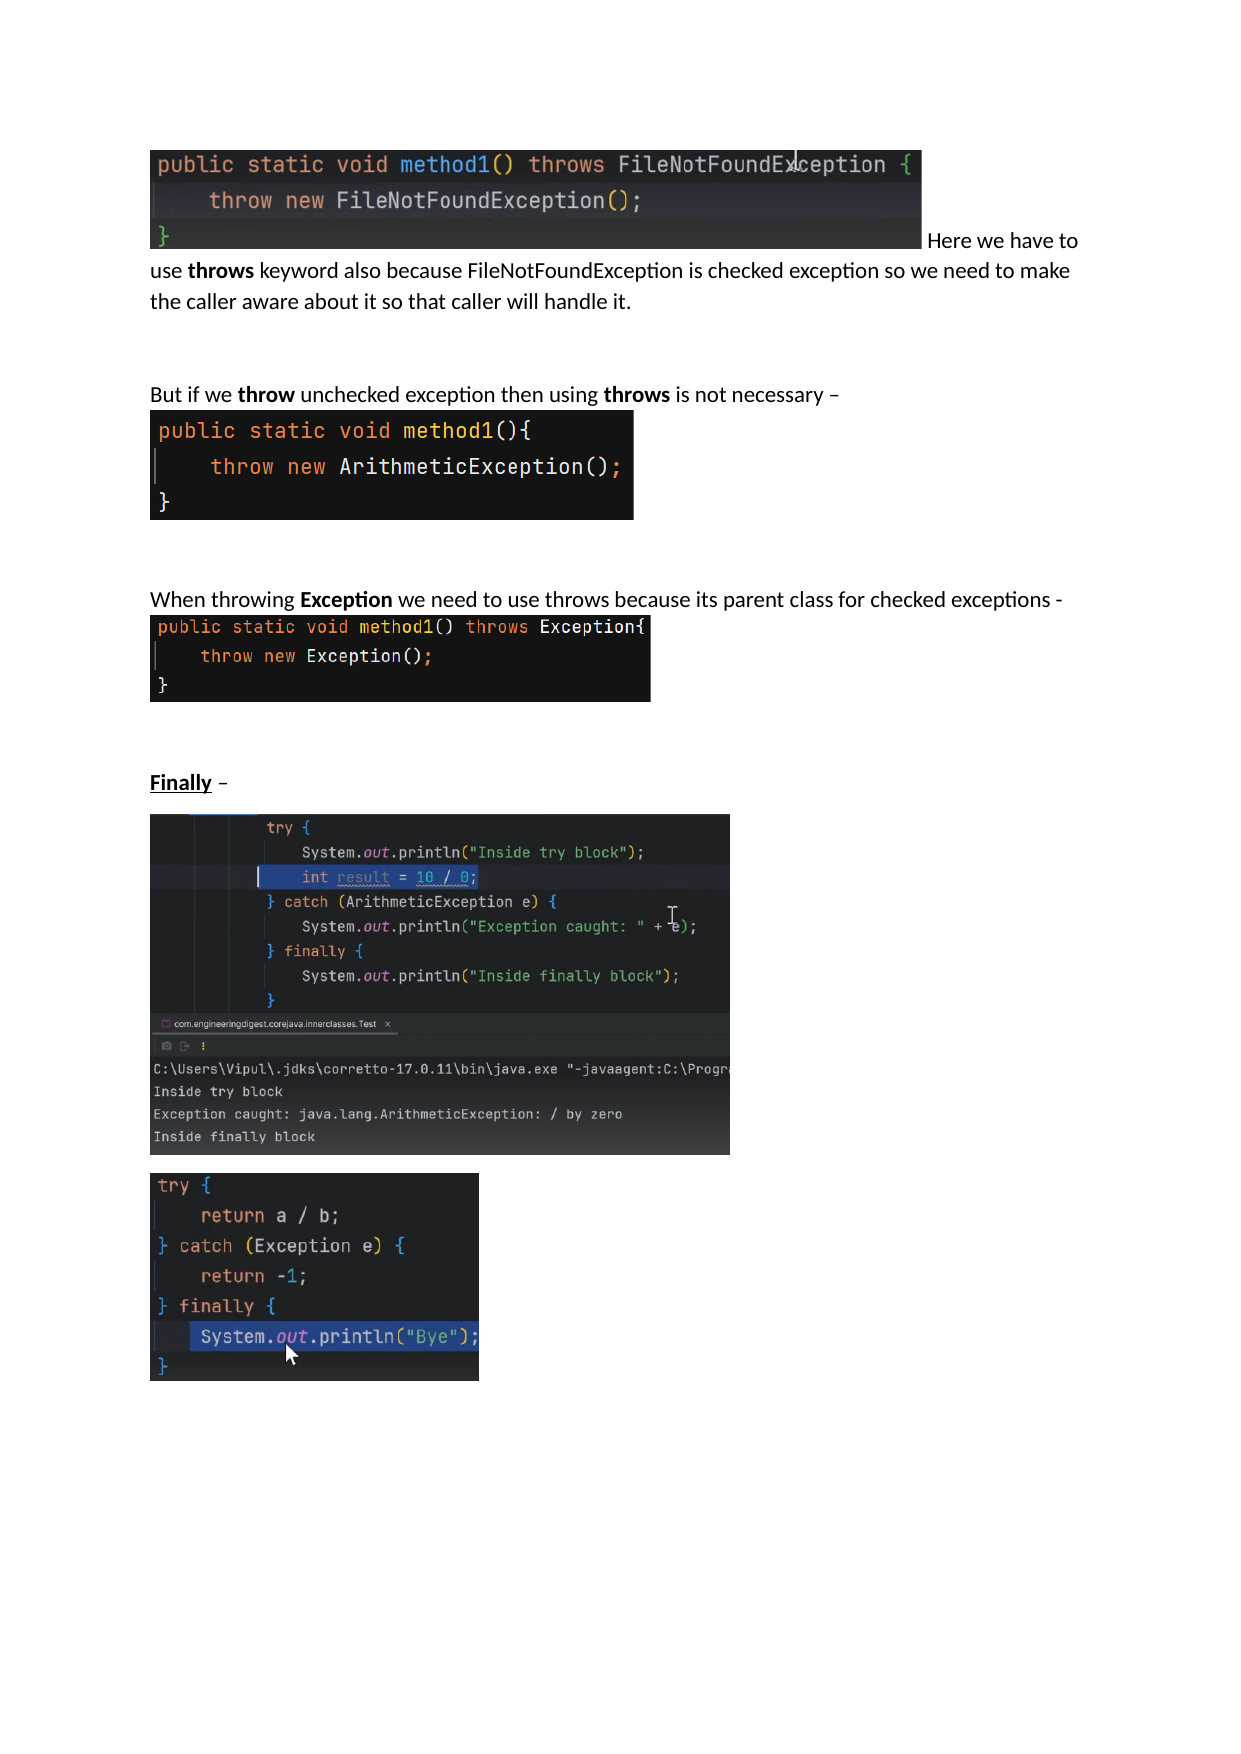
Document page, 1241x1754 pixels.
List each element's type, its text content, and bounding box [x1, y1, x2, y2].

picture [150, 150, 922, 249]
text Finally – [150, 768, 1090, 796]
picture [150, 615, 651, 702]
picture [150, 1173, 479, 1381]
picture [150, 410, 634, 520]
picture [150, 814, 730, 1155]
